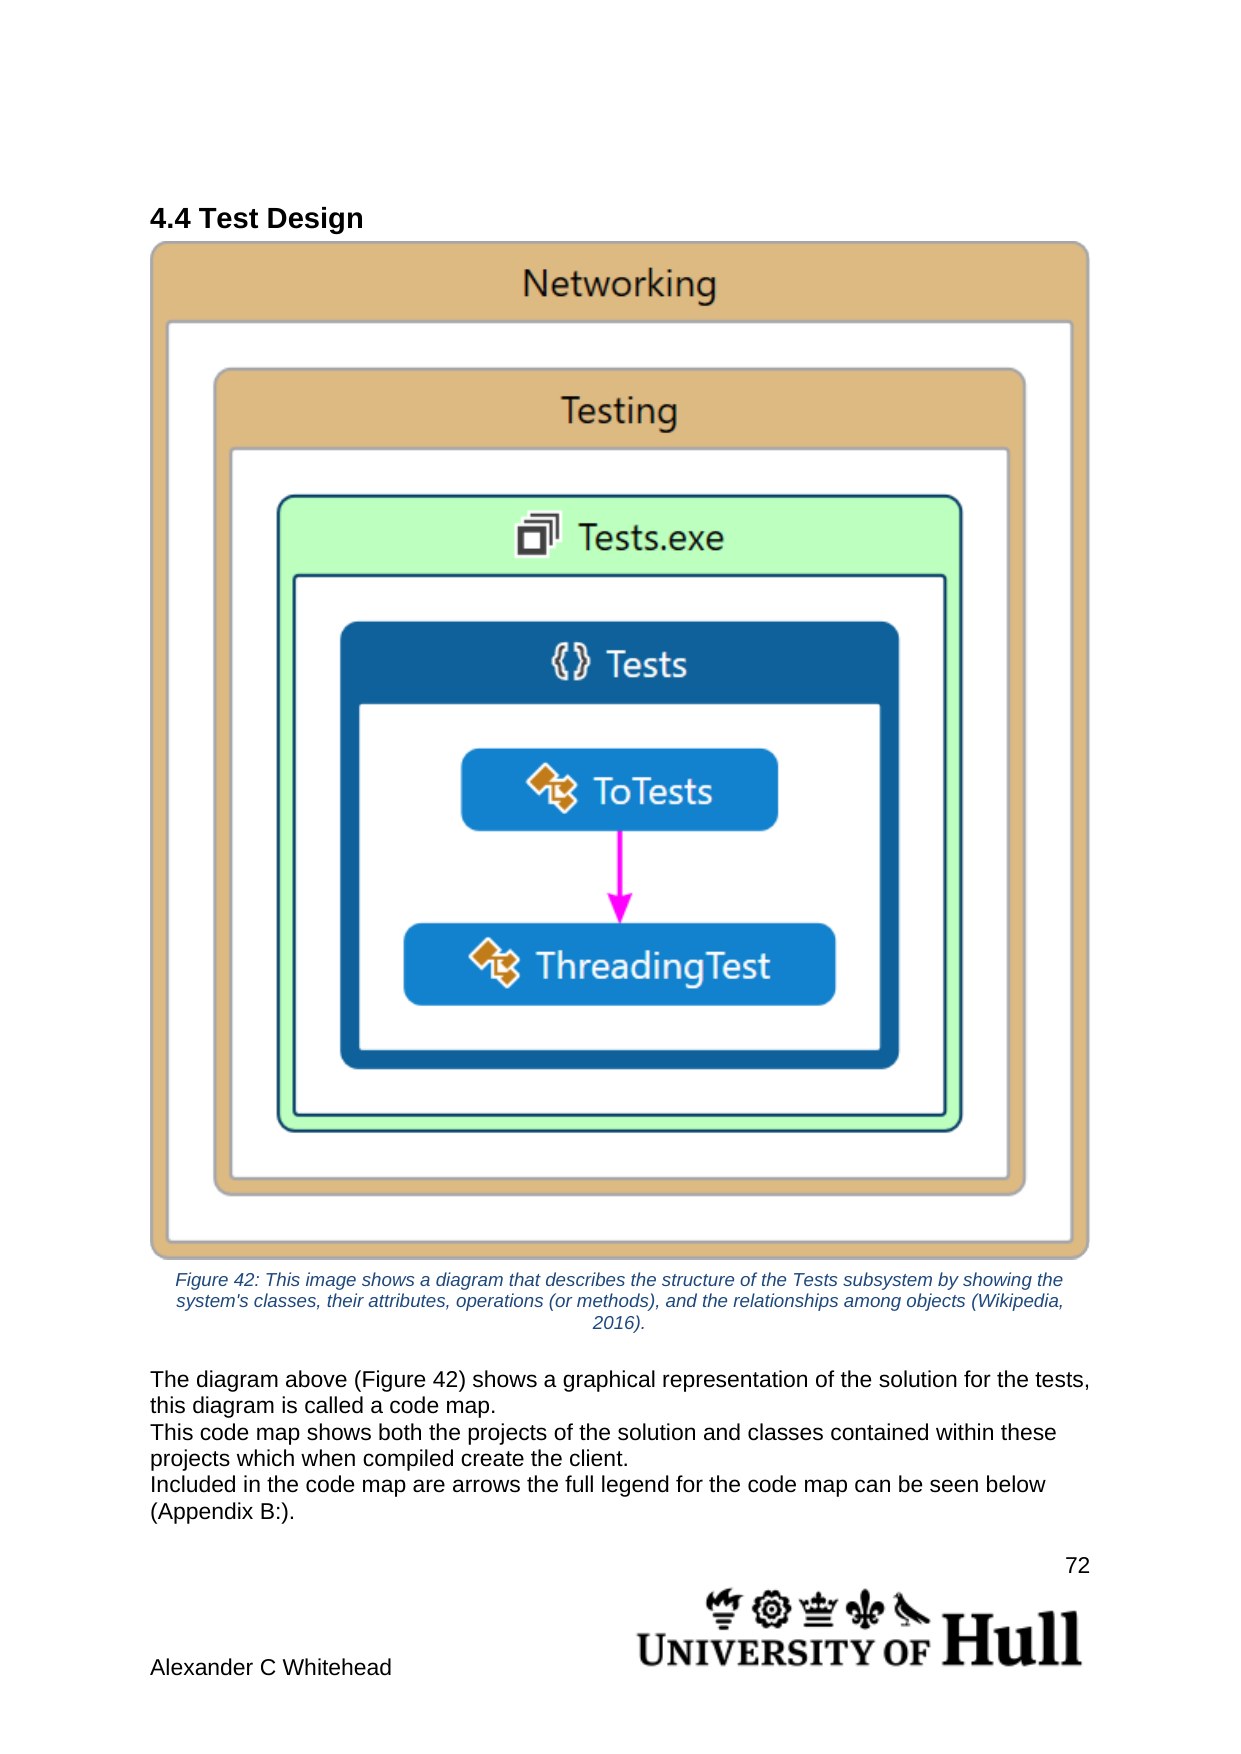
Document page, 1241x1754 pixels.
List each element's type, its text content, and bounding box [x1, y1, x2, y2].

picture [150, 241, 1091, 1260]
text The diagram above (Figure 42) shows a graphical representation of the solution for the tests, this diagram is called a code map. [150, 1366, 1090, 1419]
text This code map shows both the projects of the solution and classes contained within these projects which when compiled create the client. [150, 1419, 1090, 1471]
text Included in the code map are arrows the full legend for the code map can be seen below (Appendix B:). [150, 1471, 1090, 1524]
picture [630, 1578, 1091, 1676]
subtitle Test Design [150, 201, 1090, 235]
